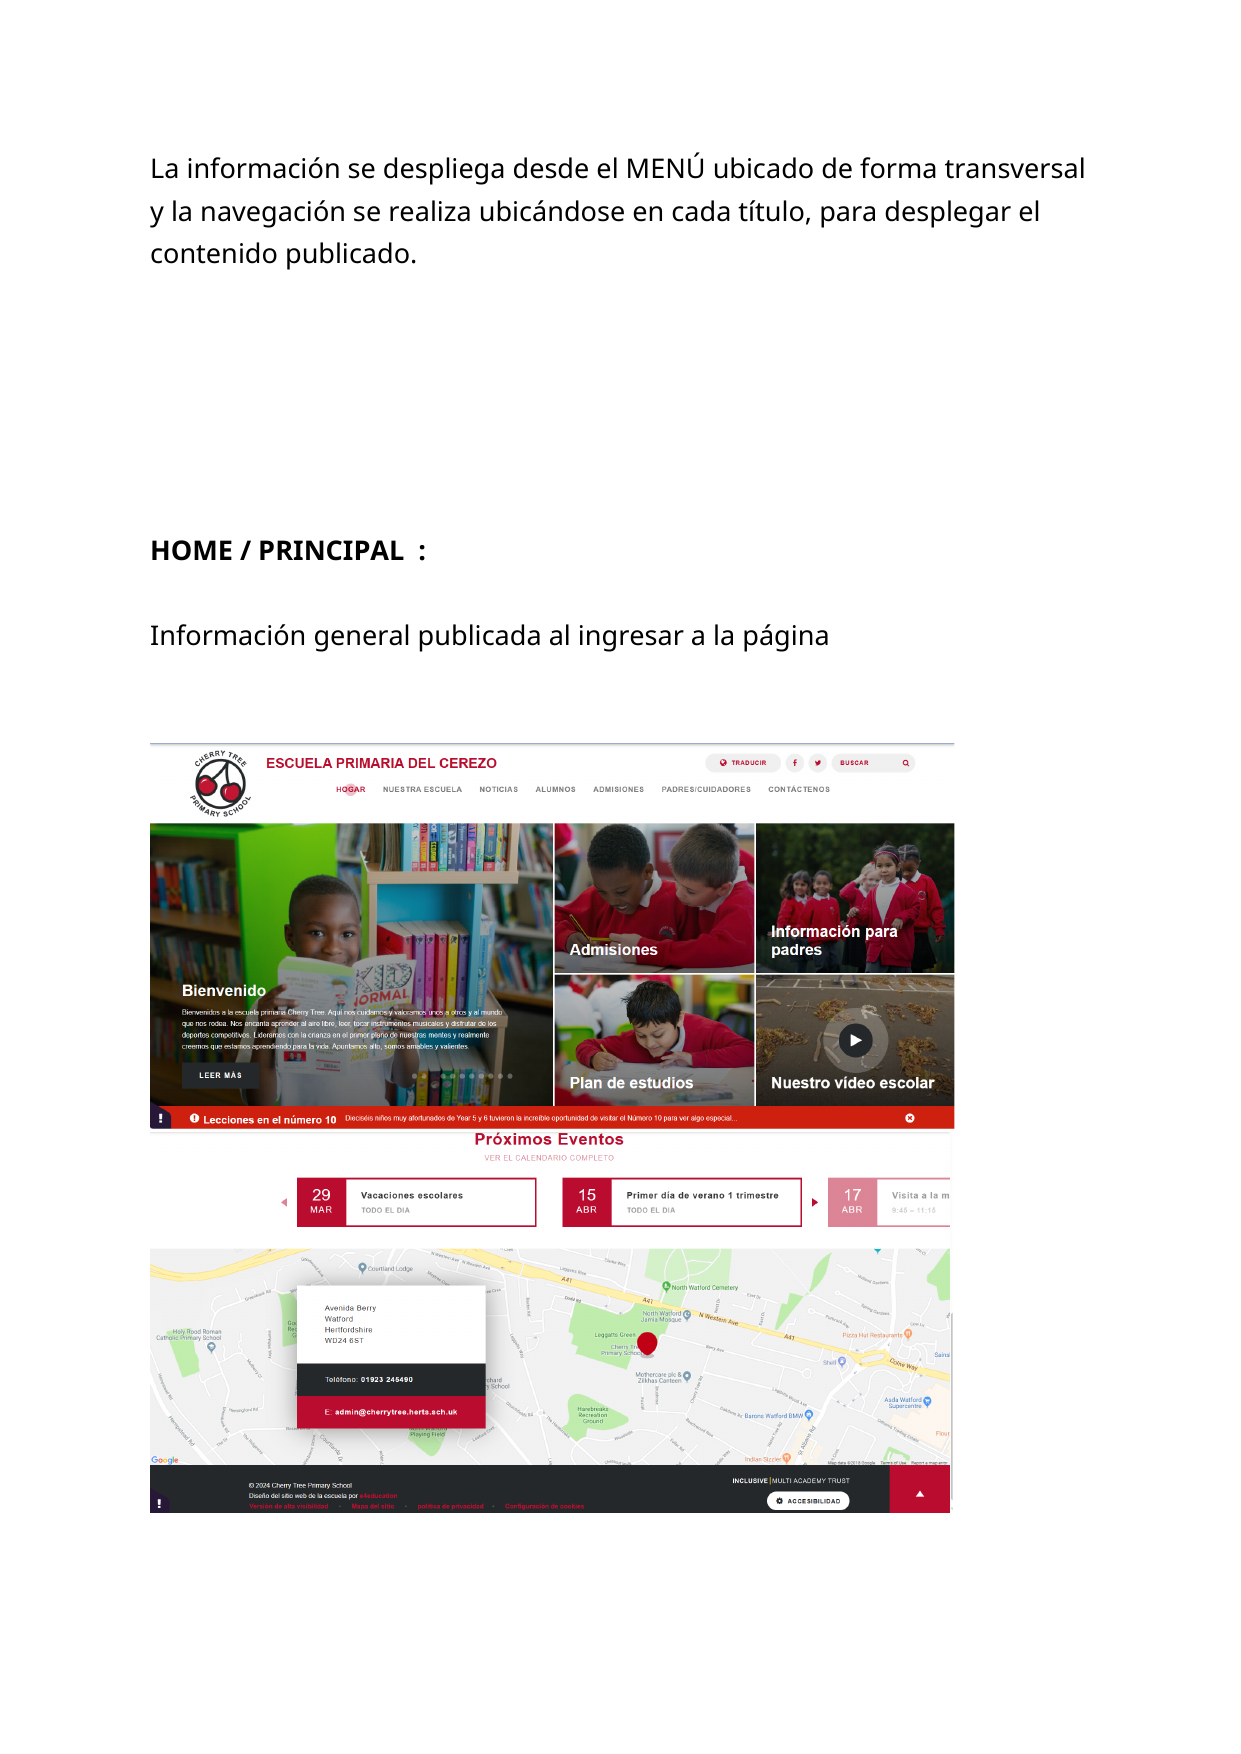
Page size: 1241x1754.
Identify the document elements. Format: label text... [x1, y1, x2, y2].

text HOME / PRINCIPAL : [150, 532, 1090, 568]
text Información general publicada al ingresar a la página [150, 616, 1090, 653]
text La información se despliega desde el MENÚ ubicado de forma transversal y la navegación se realiza ubicándose en cada título, para desplegar el contenido publicado. [150, 150, 1090, 272]
picture [150, 1132, 953, 1513]
picture [150, 743, 955, 1129]
